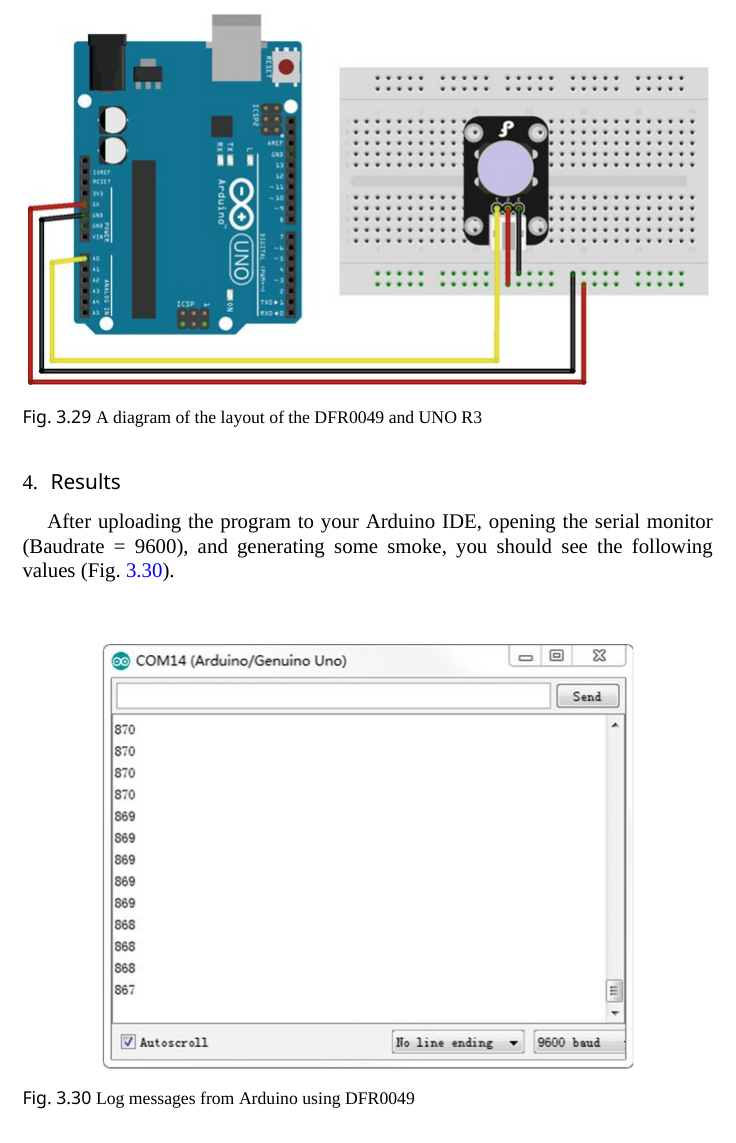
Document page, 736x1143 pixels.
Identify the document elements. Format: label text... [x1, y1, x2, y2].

text After uploading the program to your Arduino IDE, opening the serial monitor (Baudrate = 9600), and generating some smoke, you should see the following values (Fig. 3.30). [22, 509, 713, 582]
text Fig. 3.29 A diagram of the layout of the DFR0049 and UNO R3 [22, 404, 735, 429]
picture [28, 14, 709, 385]
text Fig. 3.30 Log messages from Arduino using DFR0049 [22, 1086, 735, 1110]
list Results [22, 467, 735, 496]
picture [102, 644, 634, 1069]
